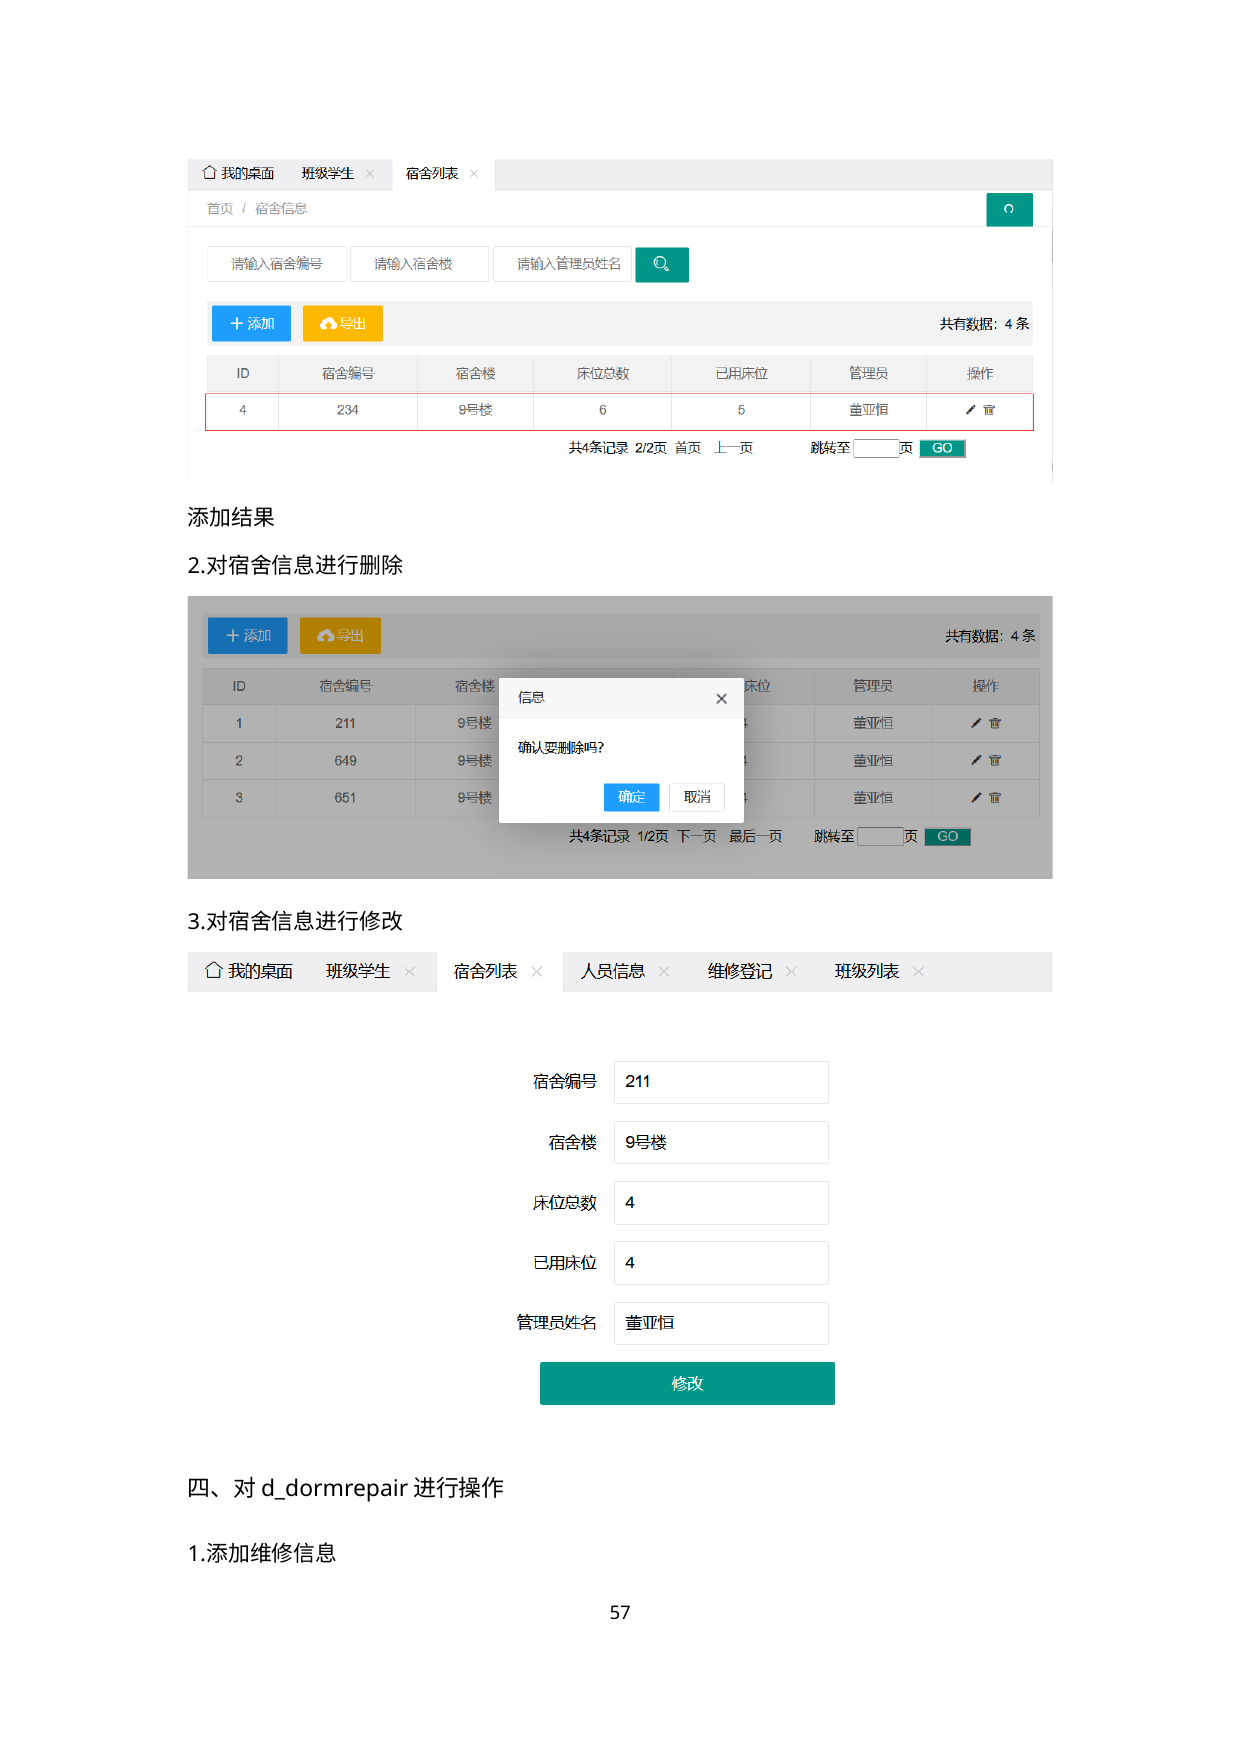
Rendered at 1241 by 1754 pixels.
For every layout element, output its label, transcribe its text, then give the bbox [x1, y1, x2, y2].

picture [187, 596, 1053, 879]
text 四、对d_dormrepair进行操作 [187, 1454, 1053, 1519]
text 添加结果 [187, 500, 1053, 532]
text 1.添加维修信息 [187, 1536, 1053, 1569]
text 2.对宿舍信息进行删除 [187, 548, 1053, 581]
picture [187, 159, 1053, 482]
picture [187, 952, 1053, 1431]
text 3.对宿舍信息进行修改 [187, 904, 1053, 936]
